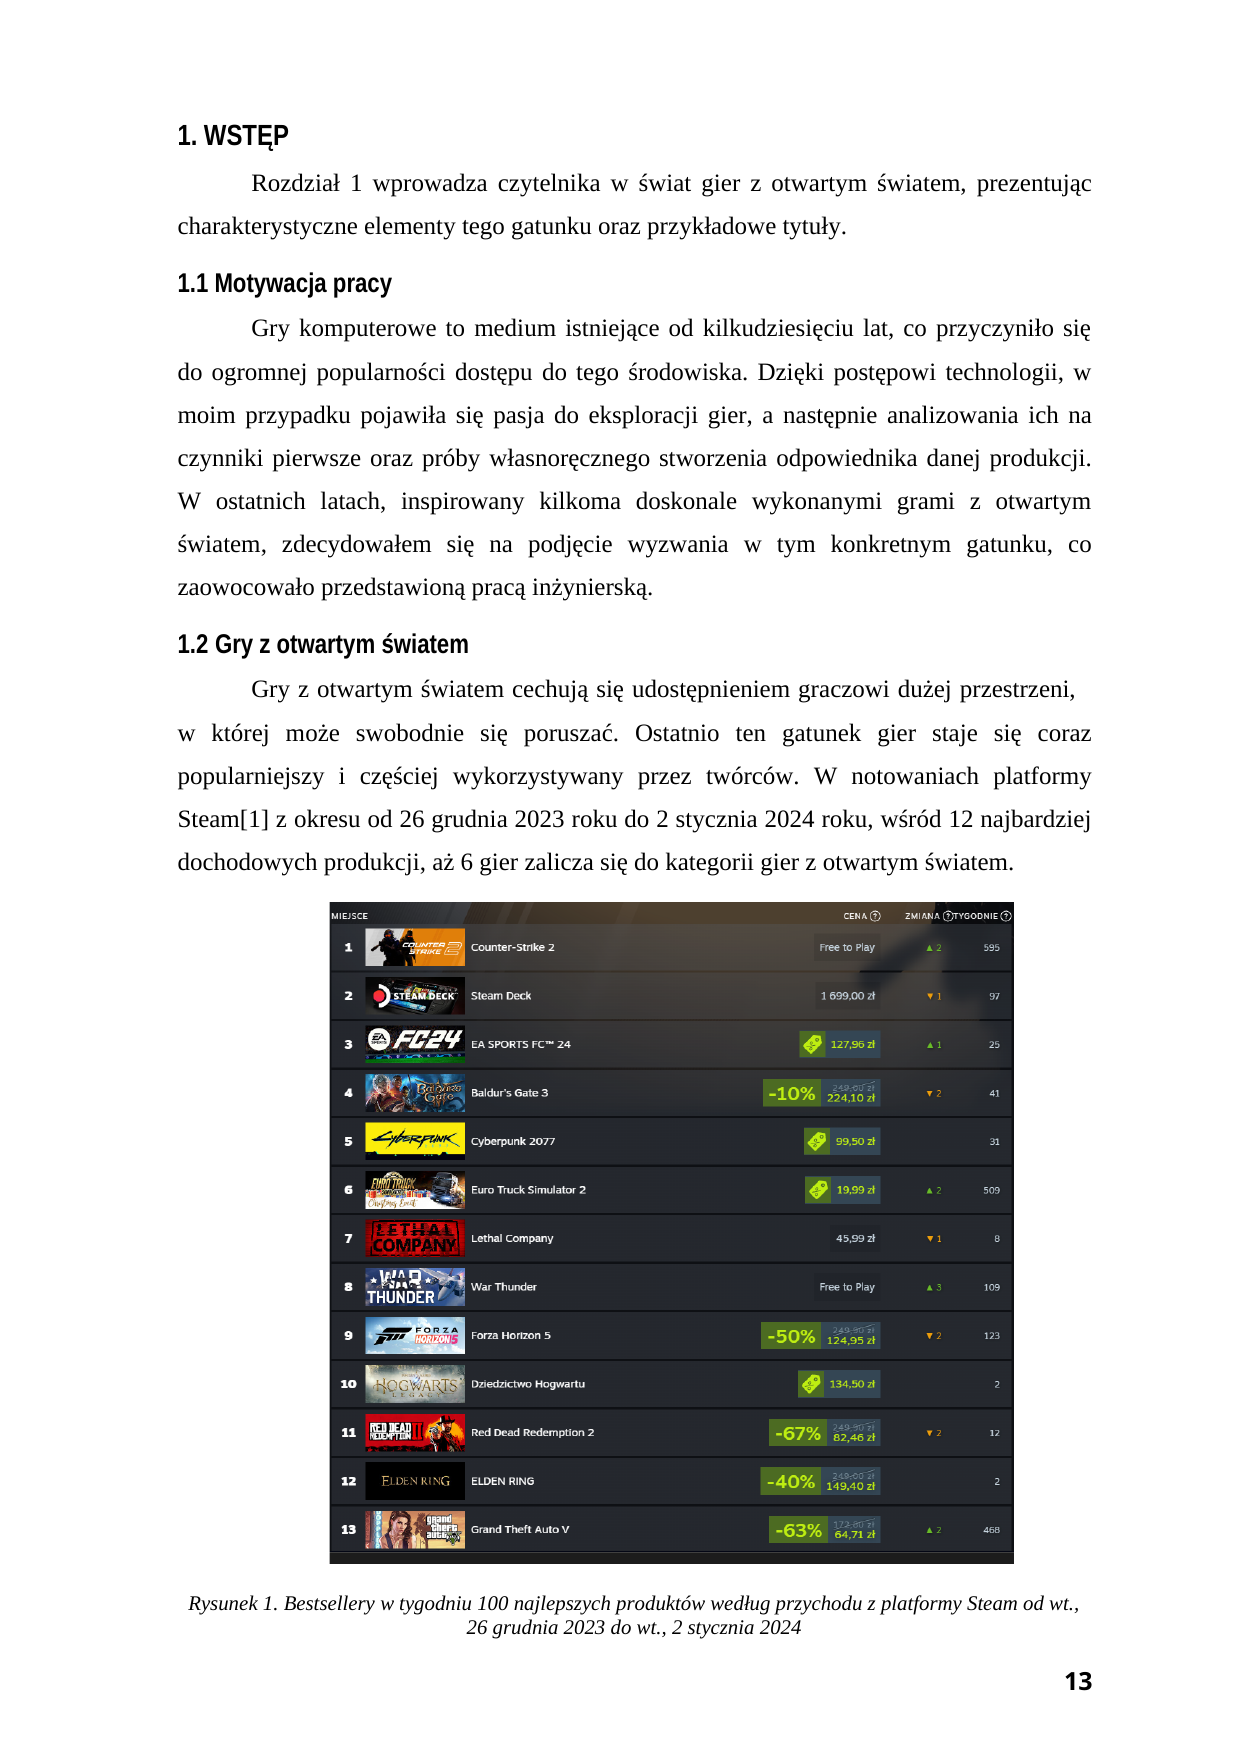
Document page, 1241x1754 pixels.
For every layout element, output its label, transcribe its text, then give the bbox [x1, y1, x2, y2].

subtitle Gry z otwartym światem cechują się udostępnieniem graczowi dużej przestrzeni, w której może swobodnie się poruszać. Ostatnio ten gatunek gier staje się coraz popularniejszy i częściej wykorzystywany przez twórców. W notowaniach platformy Steam[1] z okresu od 26 grudnia 2023 roku do 2 stycznia 2024 roku, wśród 12 najbardziej dochodowych produkcji, aż 6 gier zalicza się do kategorii gier z otwartym światem. [177, 674, 1092, 876]
subtitle Gry komputerowe to medium istniejące od kilkudziesięciu lat, co przyczyniło się do ogromnej popularności dostępu do tego środowiska. Dzięki postępowi technologii, w moim przypadku pojawiła się pasja do eksploracji gier, a następnie analizowania ich na czynniki pierwsze oraz próby własnoręcznego stworzenia odpowiednika danej produkcji. W ostatnich latach, inspirowany kilkoma doskonale wykonanymi grami z otwartym światem, zdecydowałem się na podjęcie wyzwania w tym konkretnym gatunku, co zaowocowało przedstawioną pracą inżynierską. [177, 313, 1092, 601]
list Gry z otwartym światem [177, 628, 1092, 659]
text 1.1 Motywacja pracy [177, 267, 1092, 298]
picture [329, 902, 1014, 1564]
text 1. WSTĘP [177, 118, 1092, 152]
subtitle Rozdział 1 wprowadza czytelnika w świat gier z otwartym światem, prezentując charakterystyczne elementy tego gatunku oraz przykładowe tytuły. [177, 168, 1092, 240]
